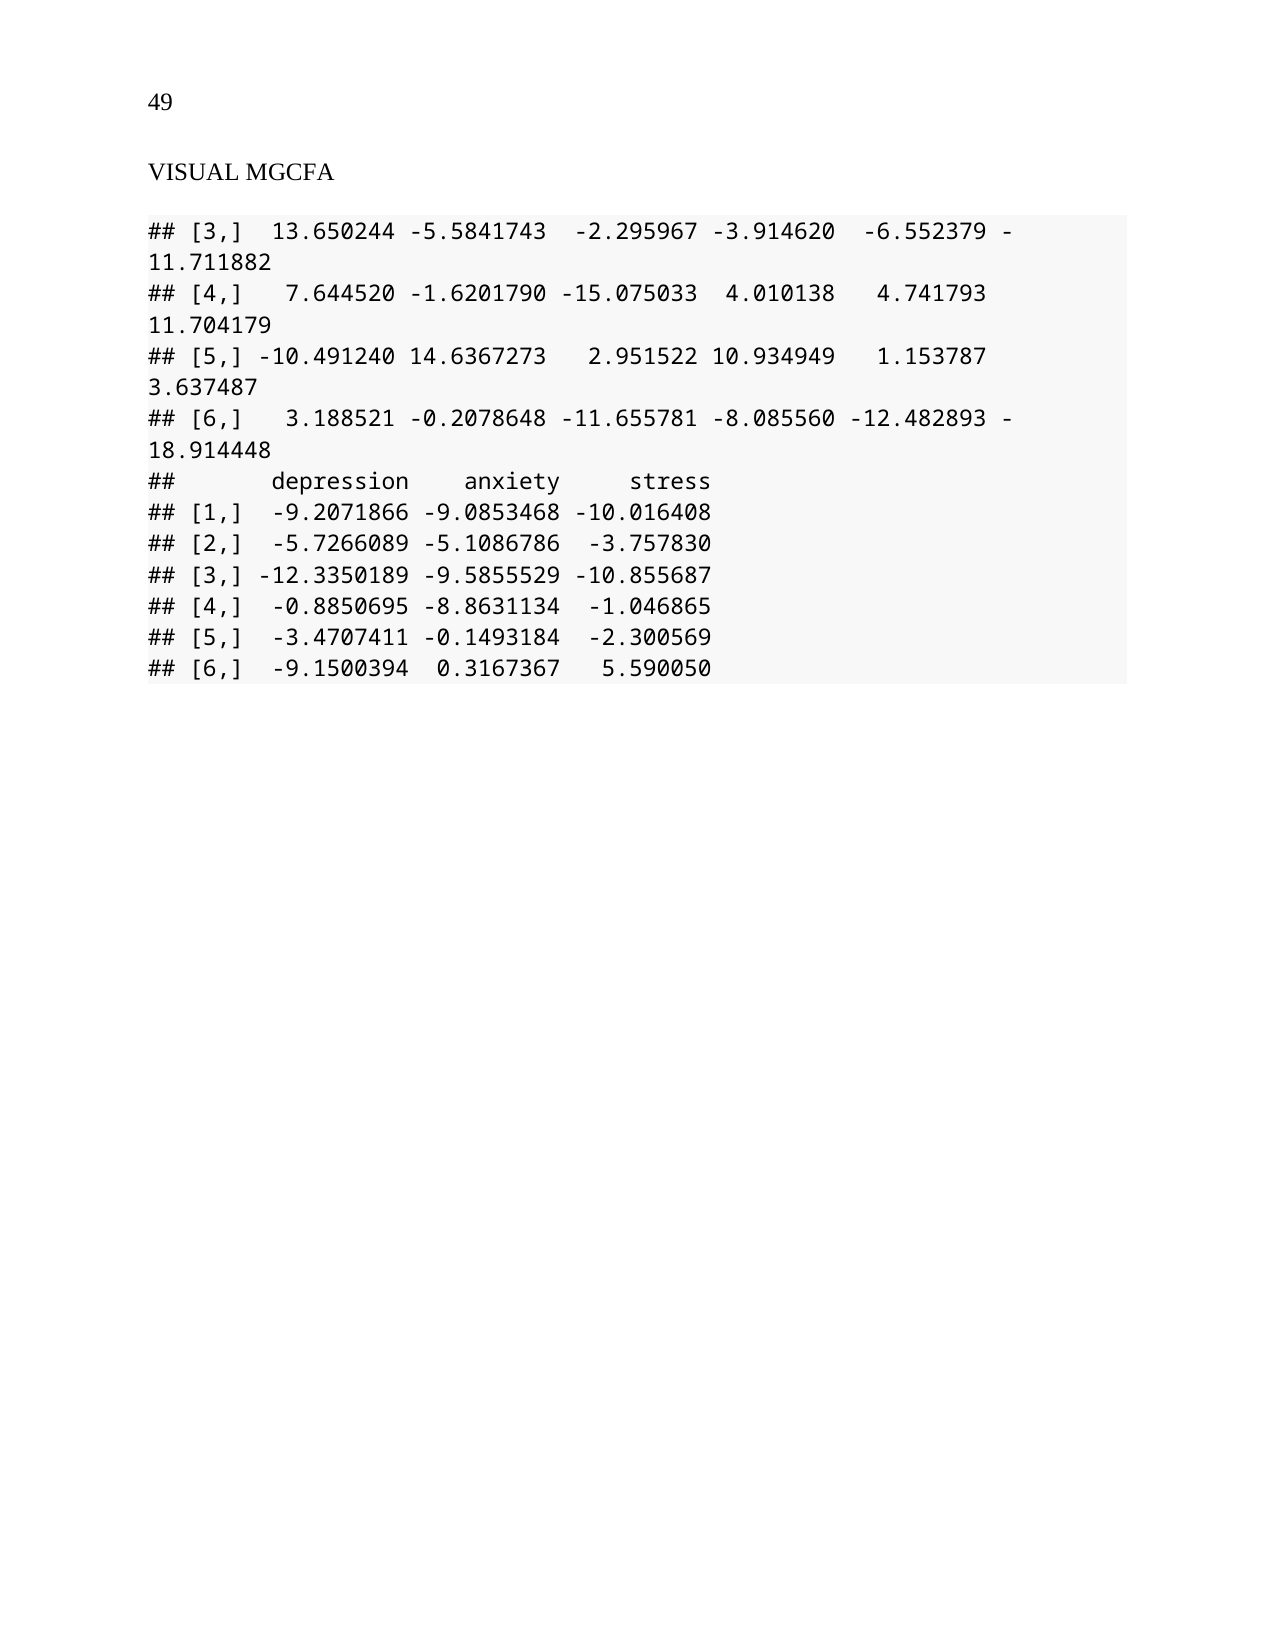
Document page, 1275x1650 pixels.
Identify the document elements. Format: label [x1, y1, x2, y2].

text [148, 215, 1127, 684]
